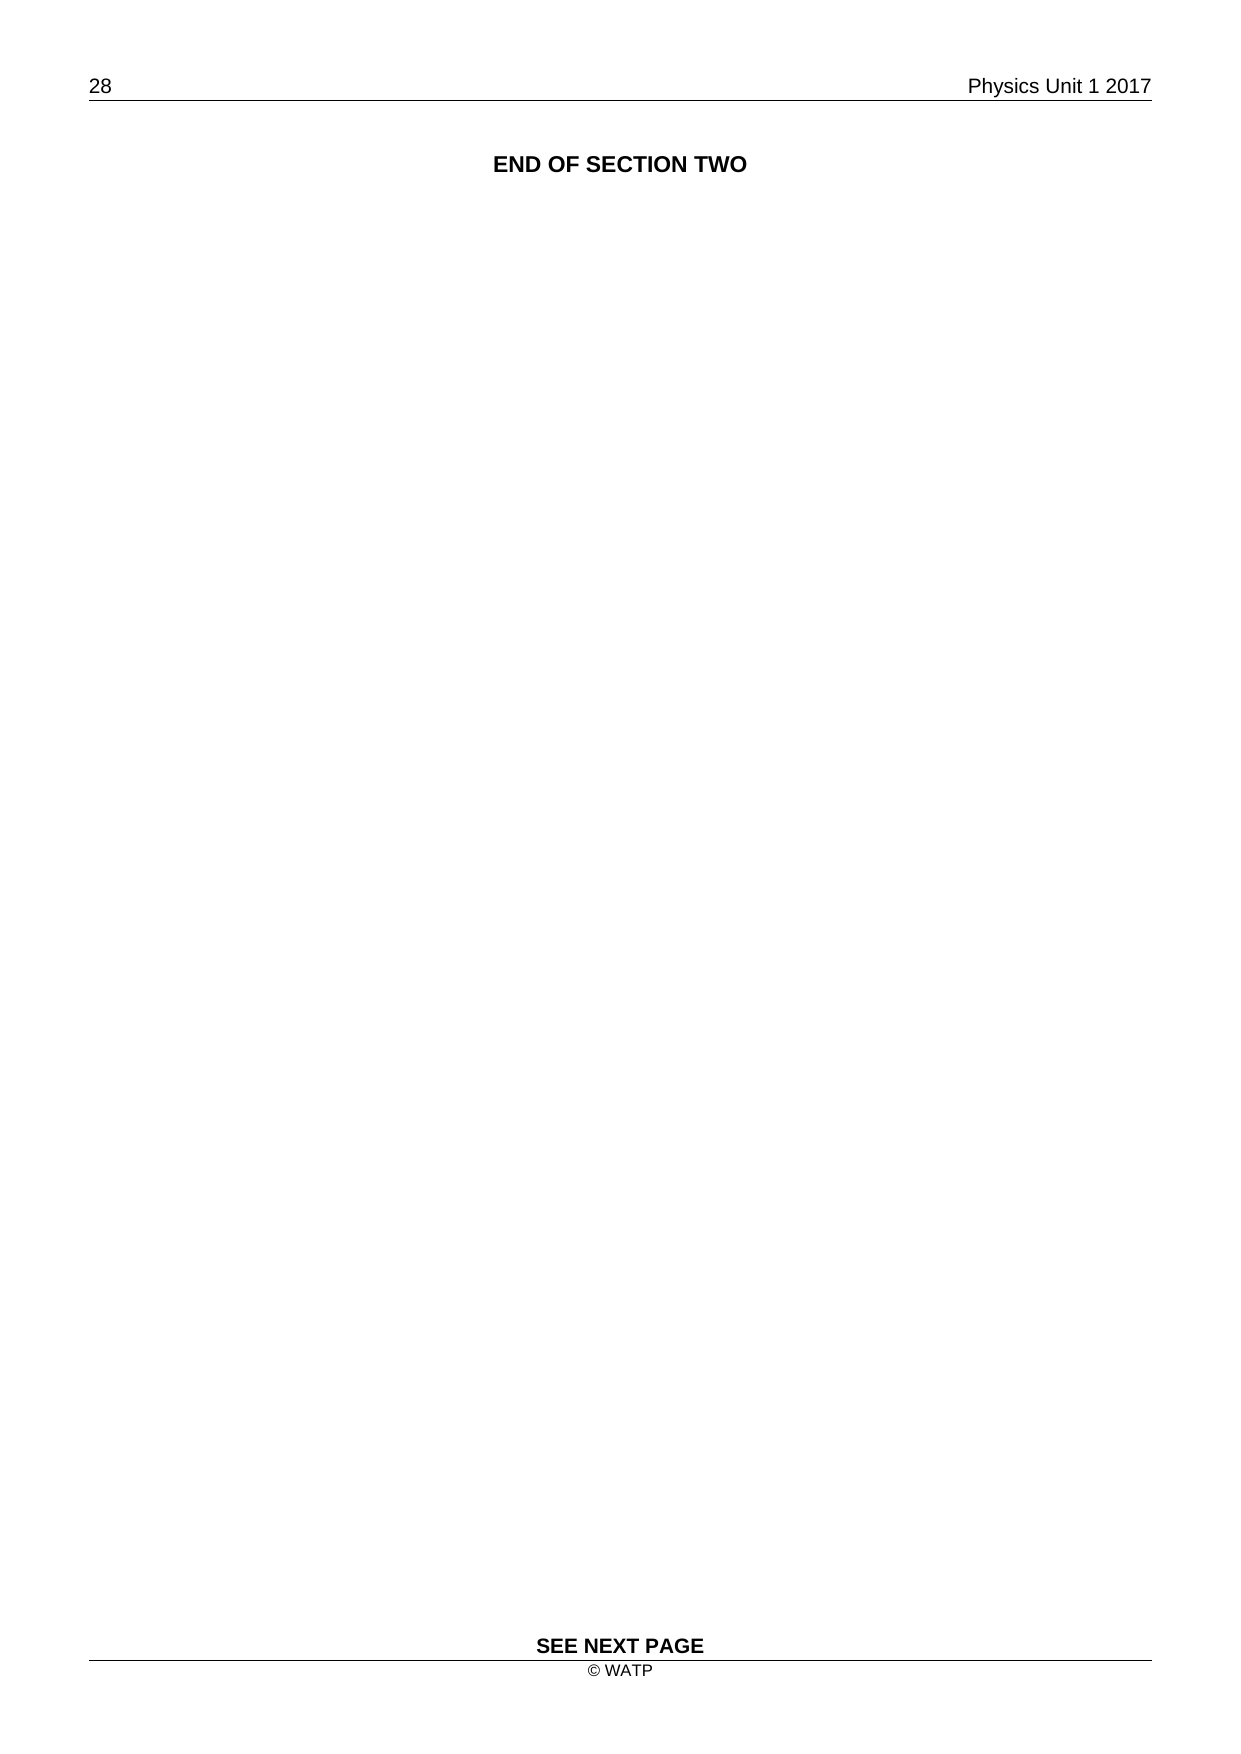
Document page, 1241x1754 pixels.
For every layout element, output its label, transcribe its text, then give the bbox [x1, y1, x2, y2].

text END OF SECTION TWO [89, 151, 1152, 178]
